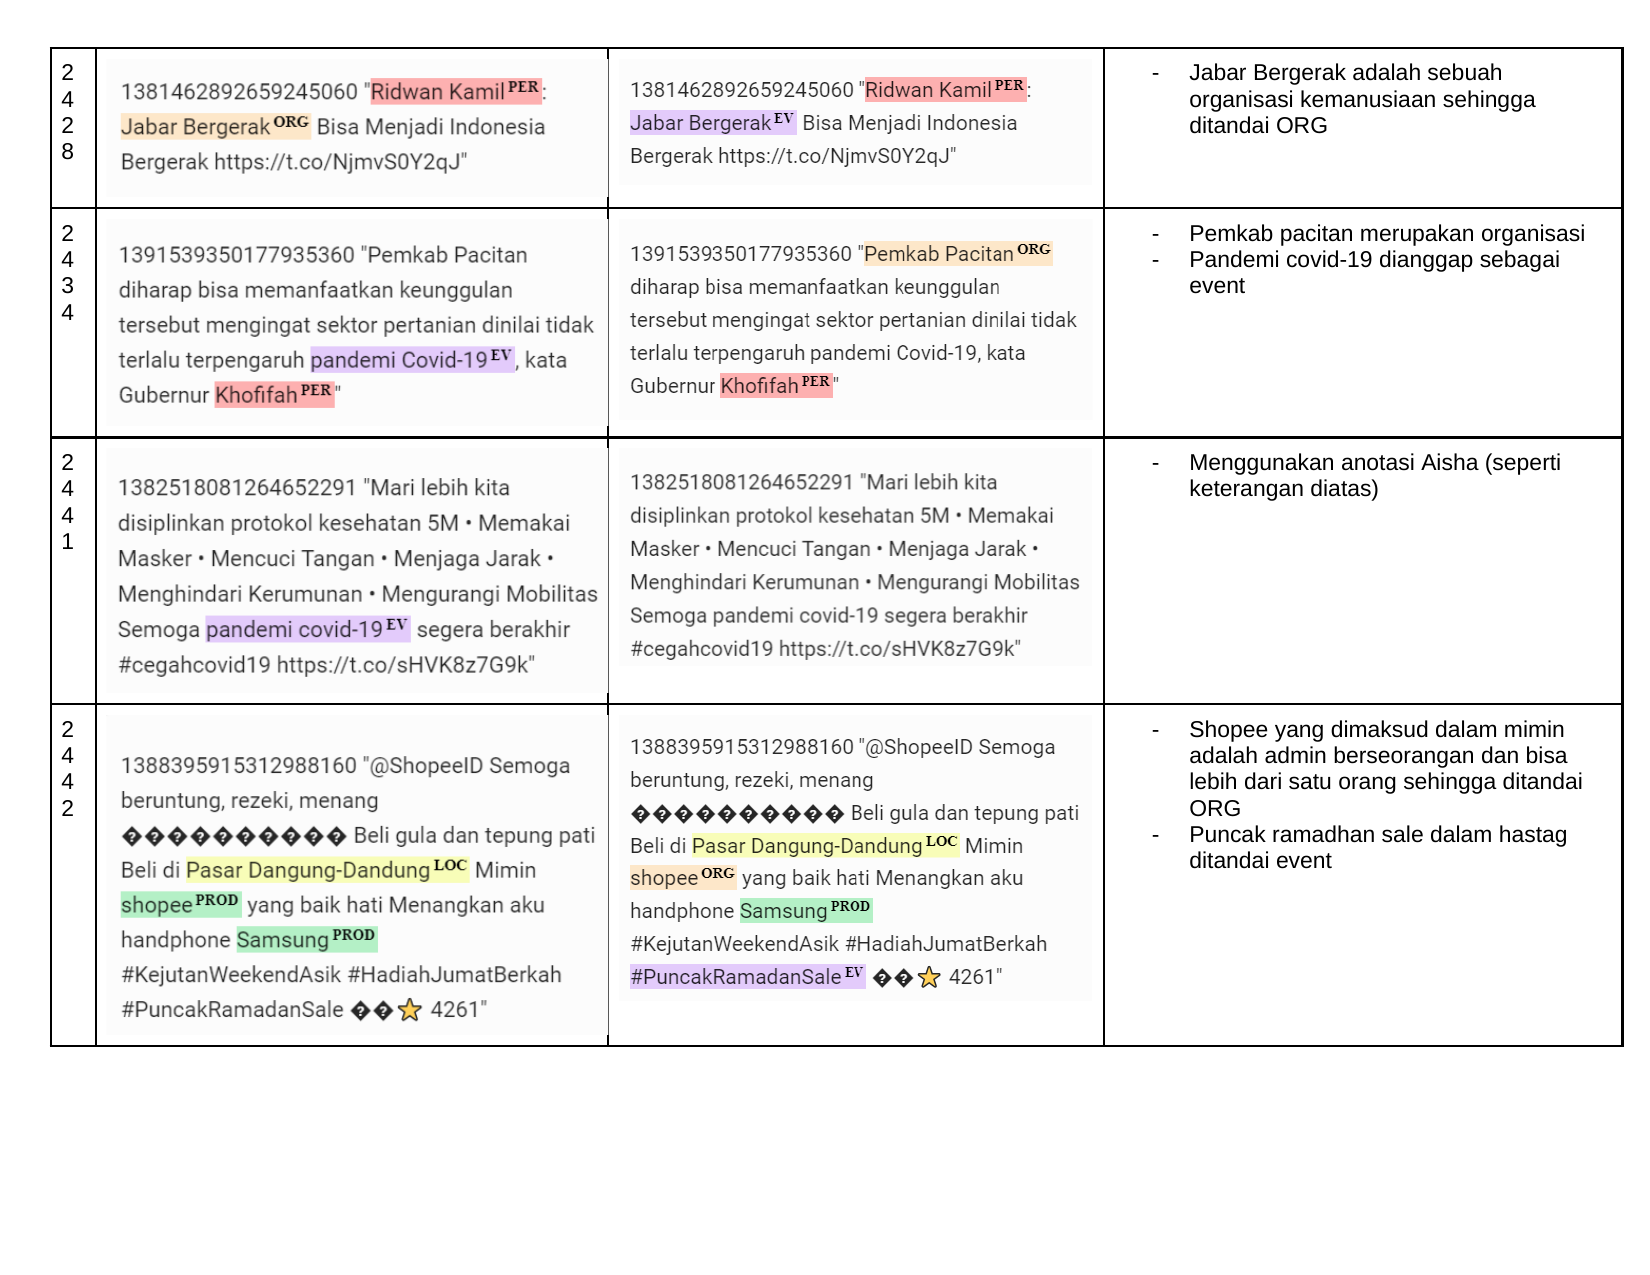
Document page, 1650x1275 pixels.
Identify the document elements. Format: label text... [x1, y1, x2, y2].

picture [106, 219, 609, 426]
table_cell [609, 49, 1103, 207]
table_cell Pemkab pacitan merupakan organisasi Pandemi covid-19 dianggap sebagai event [1105, 209, 1621, 436]
table_cell Jabar Bergerak adalah sebuah organisasi kemanusiaan sehingga ditandai ORG [1105, 49, 1621, 207]
picture [618, 59, 1093, 185]
table_cell 2441 [52, 439, 95, 703]
table_cell 2442 [52, 705, 95, 1045]
table_cell 2434 [52, 209, 95, 436]
table_cell Shopee yang dimaksud dalam mimin adalah admin berseorangan dan bisa lebih dari satu orang sehingga ditandai ORG Puncak ramadhan sale dalam hastag ditandai event [1105, 705, 1621, 1045]
table_cell [97, 209, 607, 436]
table_cell [97, 439, 607, 703]
picture [106, 448, 609, 693]
table_cell [609, 439, 1103, 703]
table_cell [609, 705, 1103, 1045]
picture [618, 448, 1093, 666]
picture [618, 715, 1093, 1001]
picture [106, 59, 609, 197]
table_cell [97, 705, 607, 1045]
table_cell [609, 209, 1103, 436]
table_cell 2428 [52, 49, 95, 207]
picture [618, 219, 1093, 420]
picture [106, 715, 609, 1035]
table_cell Menggunakan anotasi Aisha (seperti keterangan diatas) [1105, 439, 1621, 703]
table_cell [97, 49, 607, 207]
